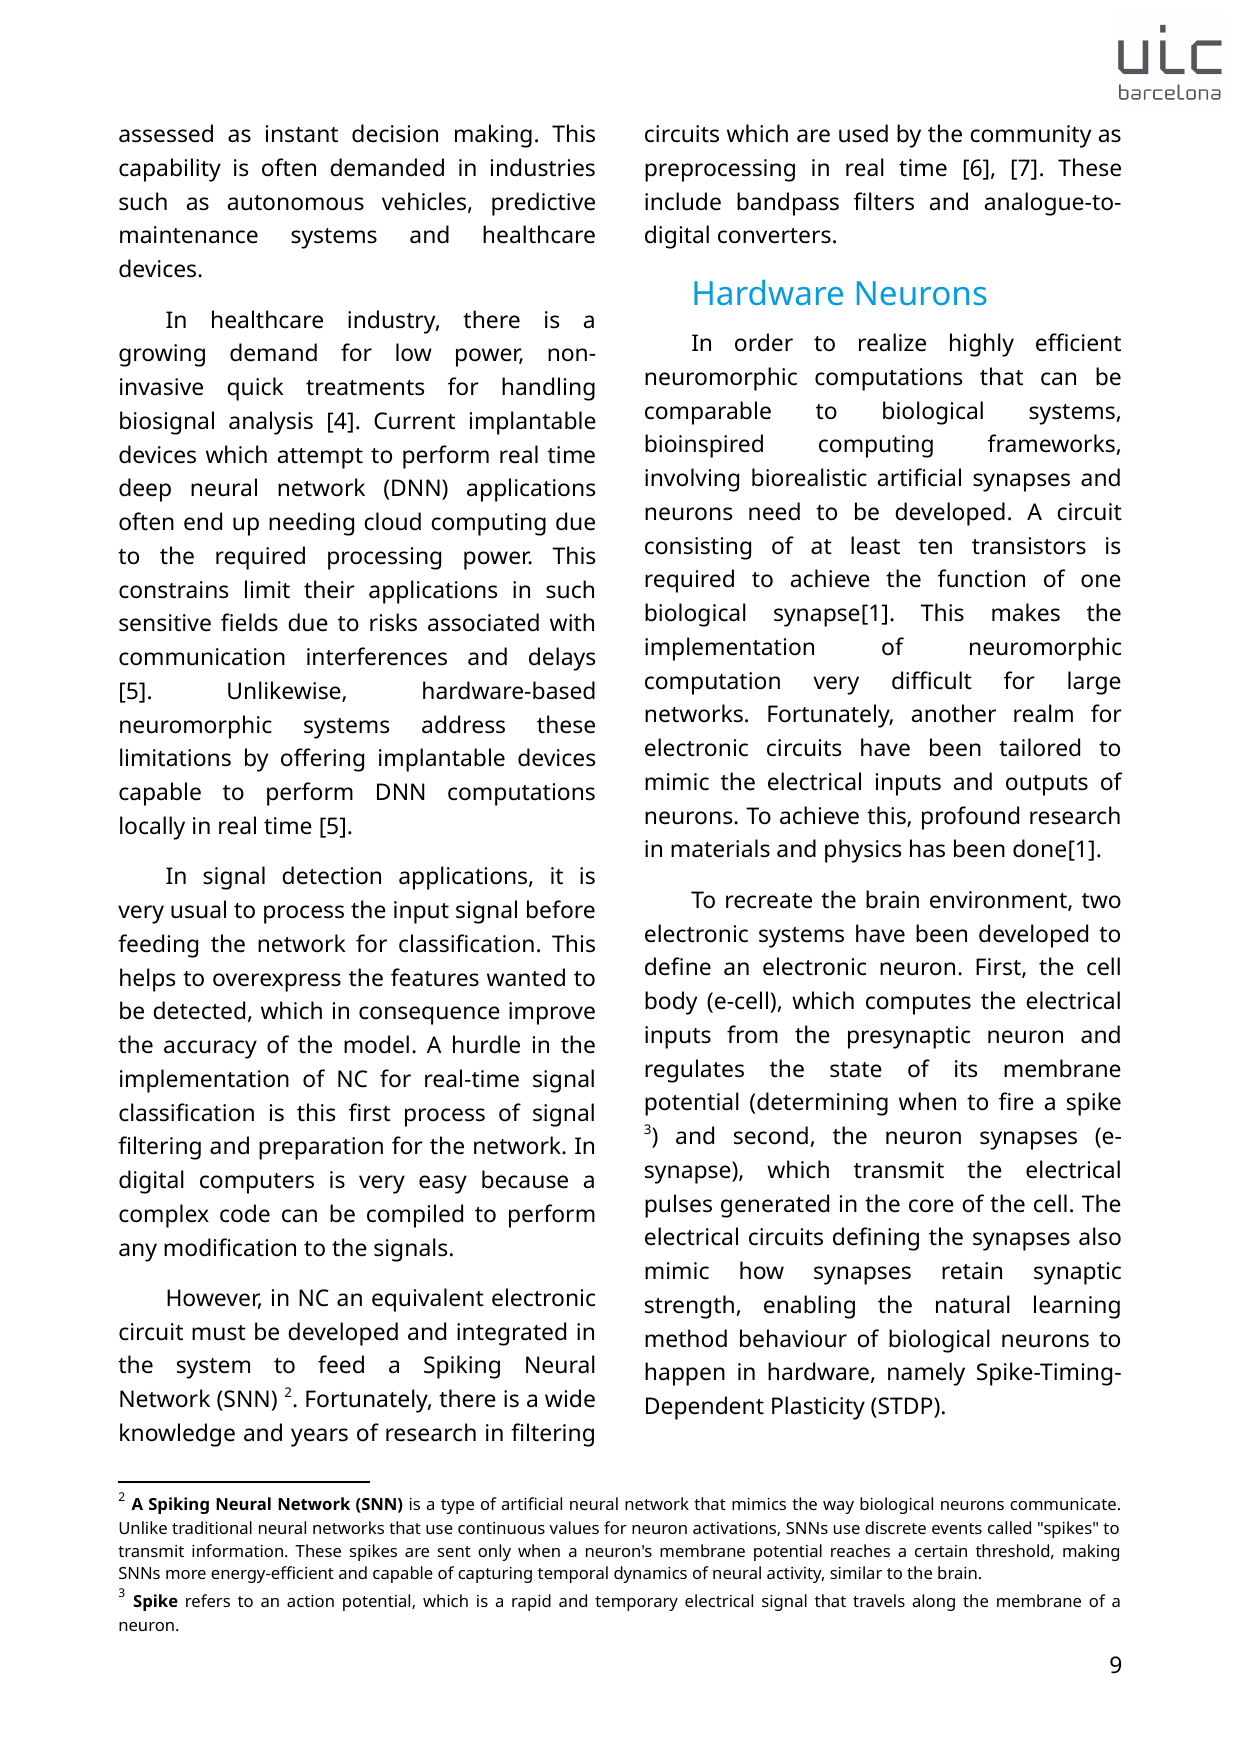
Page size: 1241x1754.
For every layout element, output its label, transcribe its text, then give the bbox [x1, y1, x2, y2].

text However, in NC an equivalent electronic circuit must be developed and integrated in the system to feed a Spiking Neural Network (SNN) . Fortunately, there is a wide knowledge and years of research in filtering circuits which are used by the community as preprocessing in real time . These include bandpass filters and analogue-to-digital converters. [118, 1282, 596, 1448]
text Its broad potential due to parallel processing and low-latency operations make it suitable for tasks involving real-time analysis of streaming data from various sources, such as sensors, cameras , IoT devices… Its main strength could be assessed as instant decision making. This capability is often demanded in industries such as autonomous vehicles, predictive maintenance systems and healthcare devices. [118, 118, 596, 284]
text To recreate the brain environment, two electronic systems have been developed to define an electronic neuron. First, the cell body (e-cell), which computes the electrical inputs from the presynaptic neuron and regulates the state of its membrane potential (determining when to fire a spike ) and second, the neuron synapses (e-synapse), which transmit the electrical pulses generated in the core of the cell. The electrical circuits defining the synapses also mimic how synapses retain synaptic strength, enabling the natural learning method behaviour of biological neurons to happen in hardware, namely Spike-Timing-Dependent Plasticity (STDP). [644, 884, 1122, 1421]
text However, in NC an equivalent electronic circuit must be developed and integrated in the system to feed a Spiking Neural Network (SNN) . Fortunately, there is a wide knowledge and years of research in filtering circuits which are used by the community as preprocessing in real time . These include bandpass filters and analogue-to-digital converters. [644, 118, 1122, 251]
text In healthcare industry, there is a growing demand for low power, non-invasive quick treatments for handling biosignal analysis . Current implantable devices which attempt to perform real time deep neural network (DNN) applications often end up needing cloud computing due to the required processing power. This constrains limit their applications in such sensitive fields due to risks associated with communication interferences and delays . Unlikewise, hardware-based neuromorphic systems address these limitations by offering implantable devices capable to perform DNN computations locally in real time . [118, 303, 596, 841]
subtitle Hardware Neurons [644, 270, 1122, 315]
text In signal detection applications, it is very usual to process the input signal before feeding the network for classification. This helps to overexpress the features wanted to be detected, which in consequence improve the accuracy of the model. A hurdle in the implementation of NC for real-time signal classification is this first process of signal filtering and preparation for the network. In digital computers is very easy because a complex code can be compiled to perform any modification to the signals. [118, 860, 596, 1263]
text In order to realize highly efficient neuromorphic computations that can be comparable to biological systems, bioinspired computing frameworks, involving biorealistic artificial synapses and neurons need to be developed. A circuit consisting of at least ten transistors is required to achieve the function of one biological synapse. This makes the implementation of neuromorphic computation very difficult for large networks. Fortunately, another realm for electronic circuits have been tailored to mimic the electrical inputs and outputs of neurons. To achieve this, profound research in materials and physics has been done. [644, 327, 1122, 864]
picture [1110, 11, 1229, 110]
